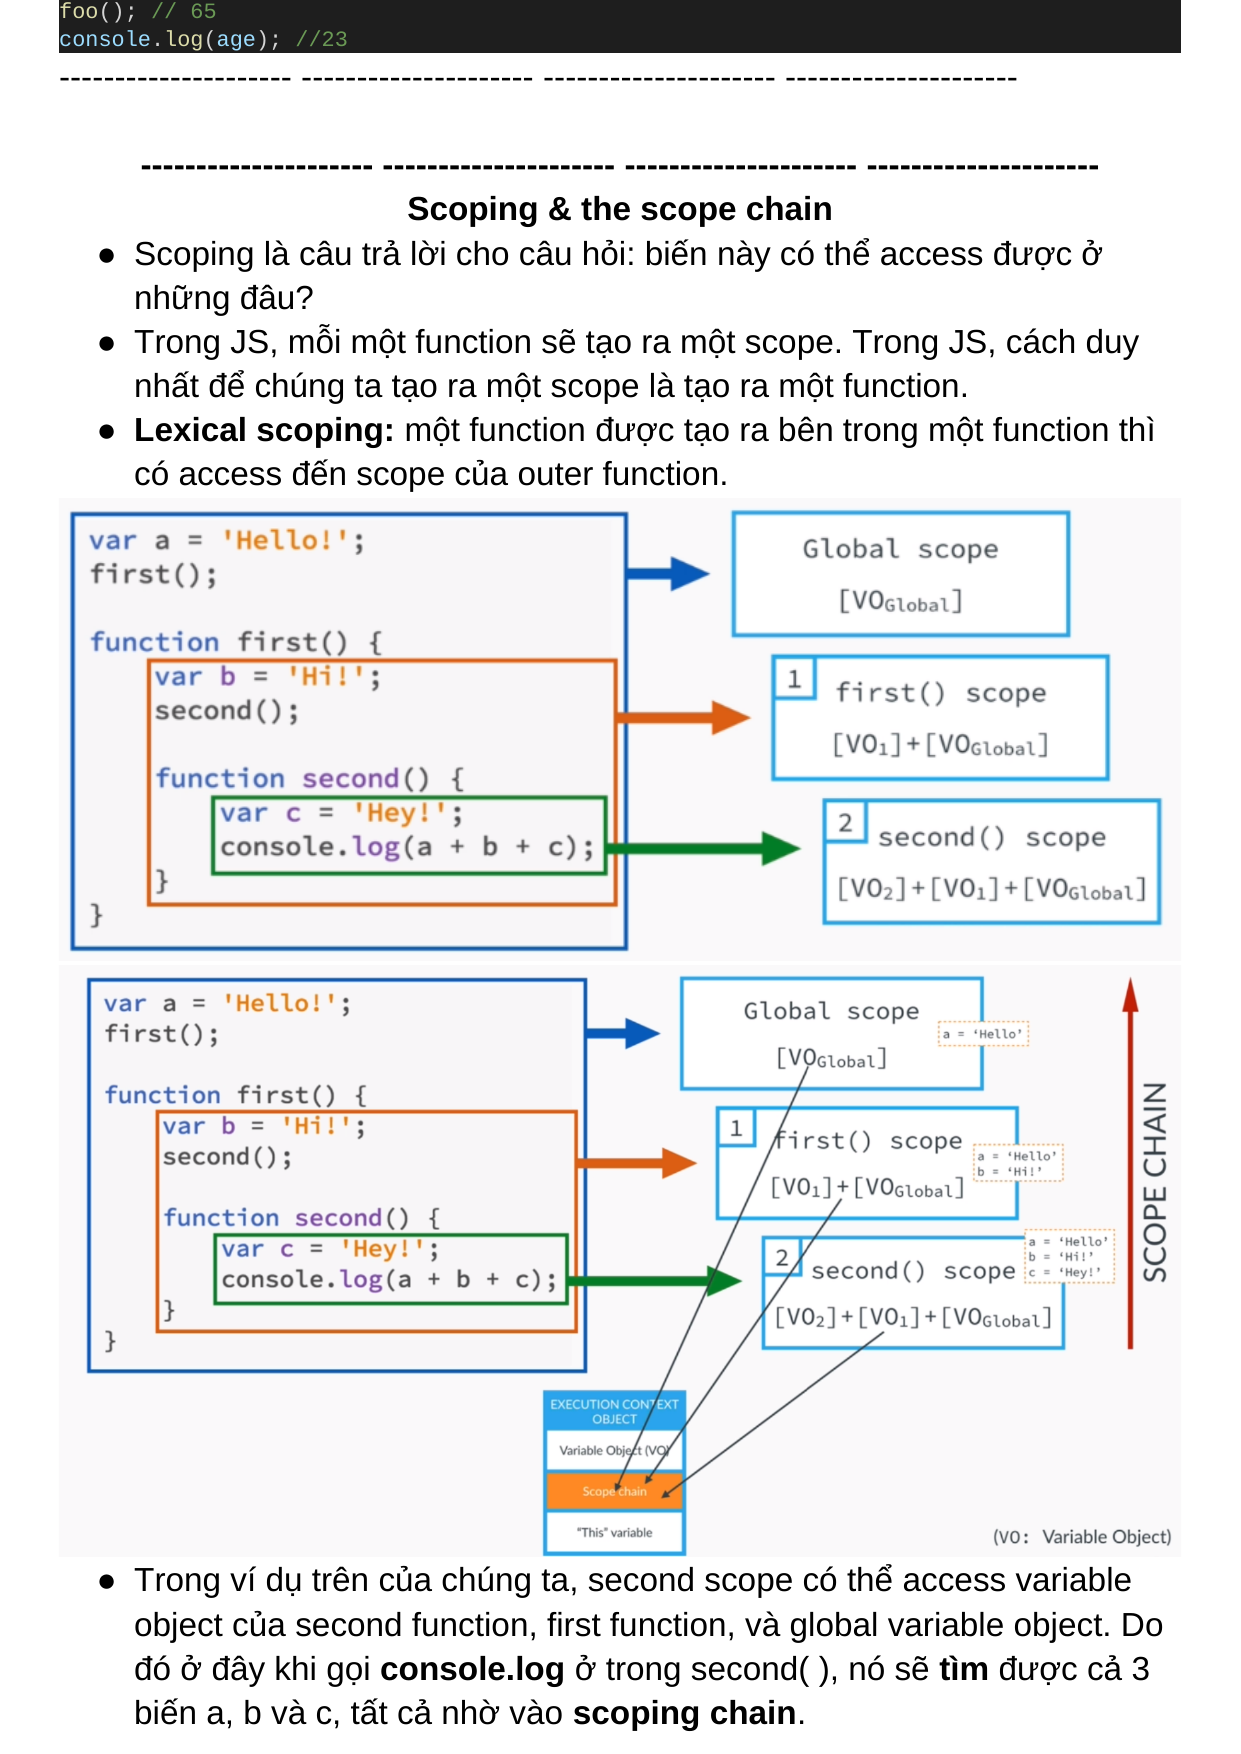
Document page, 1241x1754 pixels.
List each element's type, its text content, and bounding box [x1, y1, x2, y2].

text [59, 57, 1181, 95]
picture [58, 965, 1182, 1557]
list Trong JS, mỗi một function sẽ tạo ra một scope. Trong JS, cách duy nhất để chúng ta tạo ra một scope là tạo ra một function. [96, 322, 1181, 404]
text console.log(age); //23 [59, 28, 1181, 53]
list Trong ví dụ trên của chúng ta, second scope có thể access variable object của second function, first function, và global variable object. Do đó ở đây khi gọi console.log ở trong second( ), nó sẽ tìm được cả 3 biến a, b và c, tất cả nhờ vào scoping chain. [96, 1560, 1181, 1731]
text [59, 145, 1181, 184]
text Scoping & the scope chain [59, 189, 1181, 228]
text foo(); // 65 [59, 0, 1181, 25]
list Scoping là câu trả lời cho câu hỏi: biến này có thể access được ở những đâu? [96, 233, 1181, 316]
picture [58, 498, 1182, 961]
list Lexical scoping: một function được tạo ra bên trong một function thì có access đến scope của outer function. [96, 410, 1181, 493]
